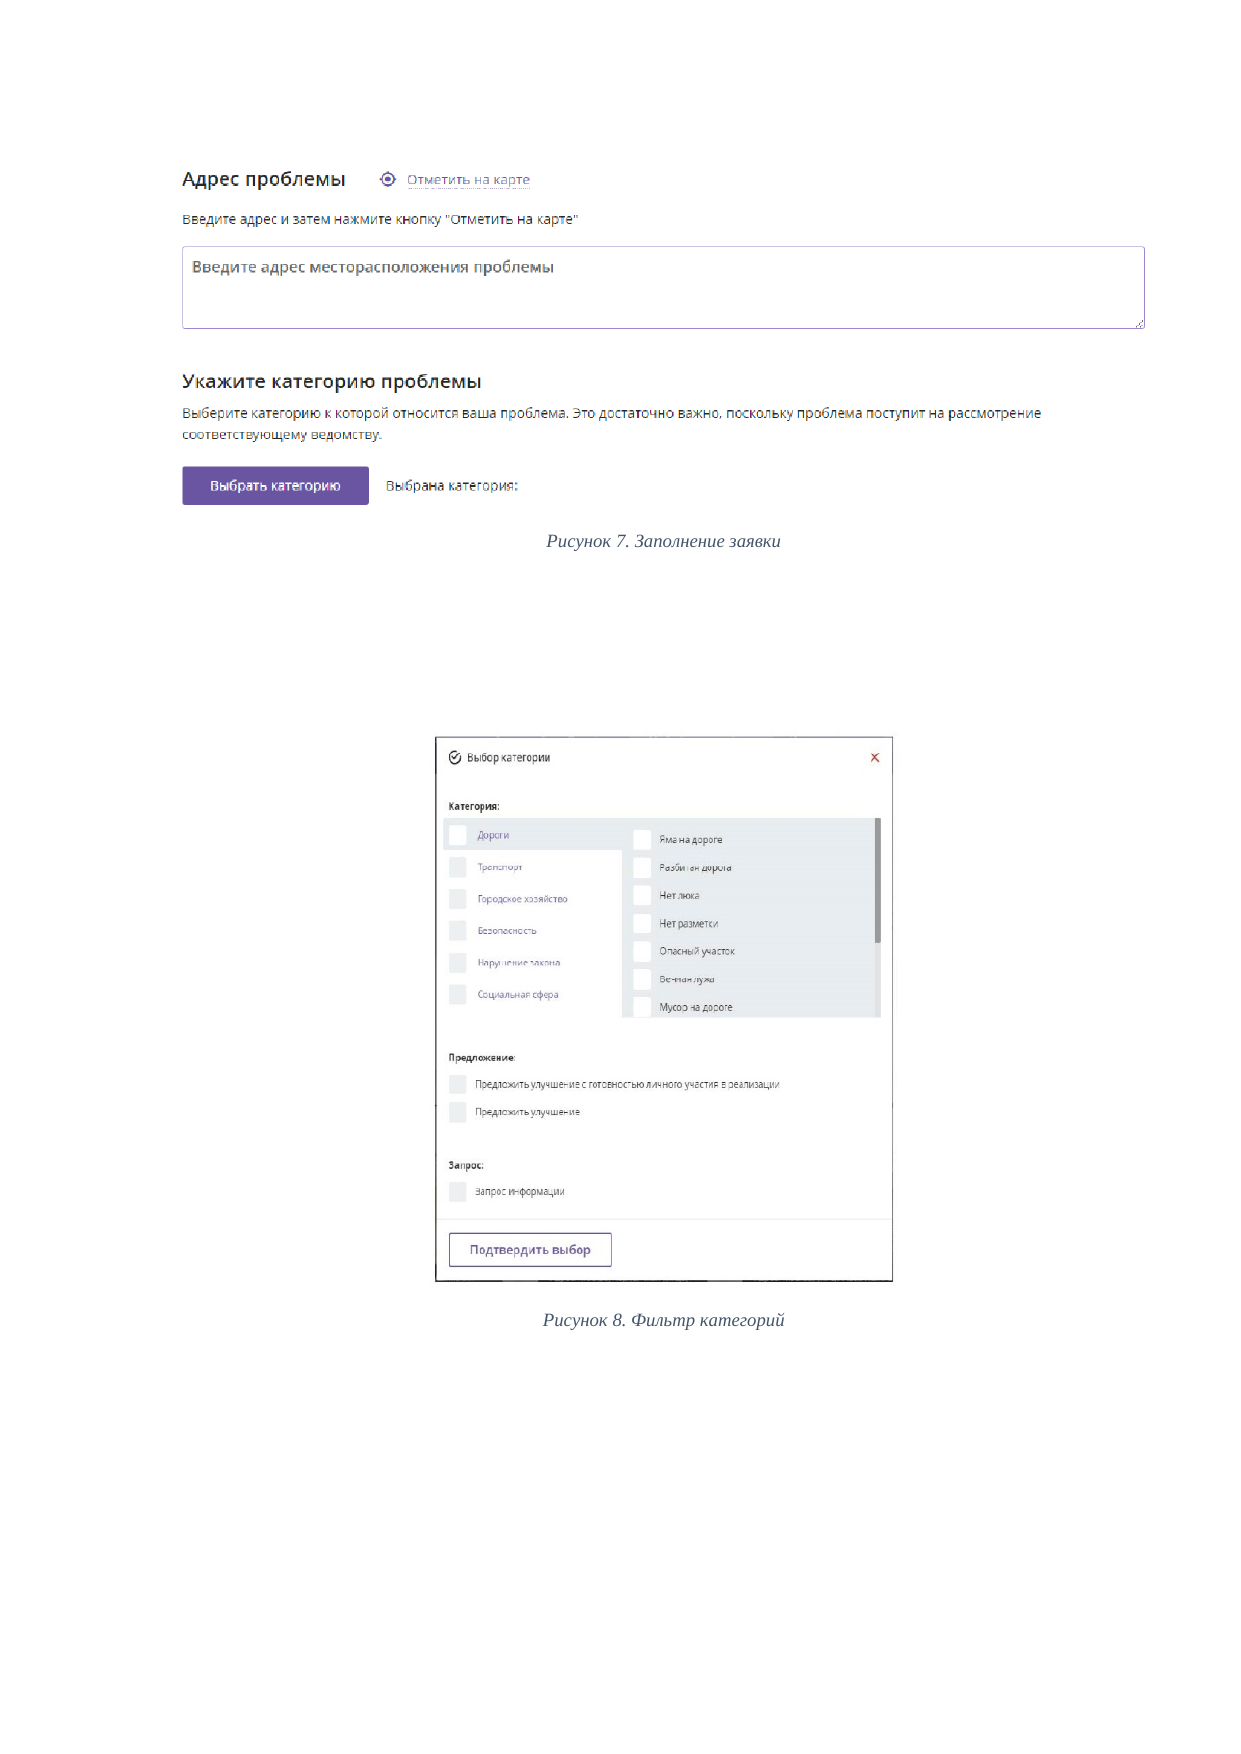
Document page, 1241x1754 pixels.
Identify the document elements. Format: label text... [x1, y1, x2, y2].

text Рисунок . Фильтр категорий [177, 1309, 1152, 1331]
text Рисунок . Заполнение заявки [177, 530, 1152, 551]
picture [426, 727, 903, 1291]
picture [177, 160, 1151, 511]
